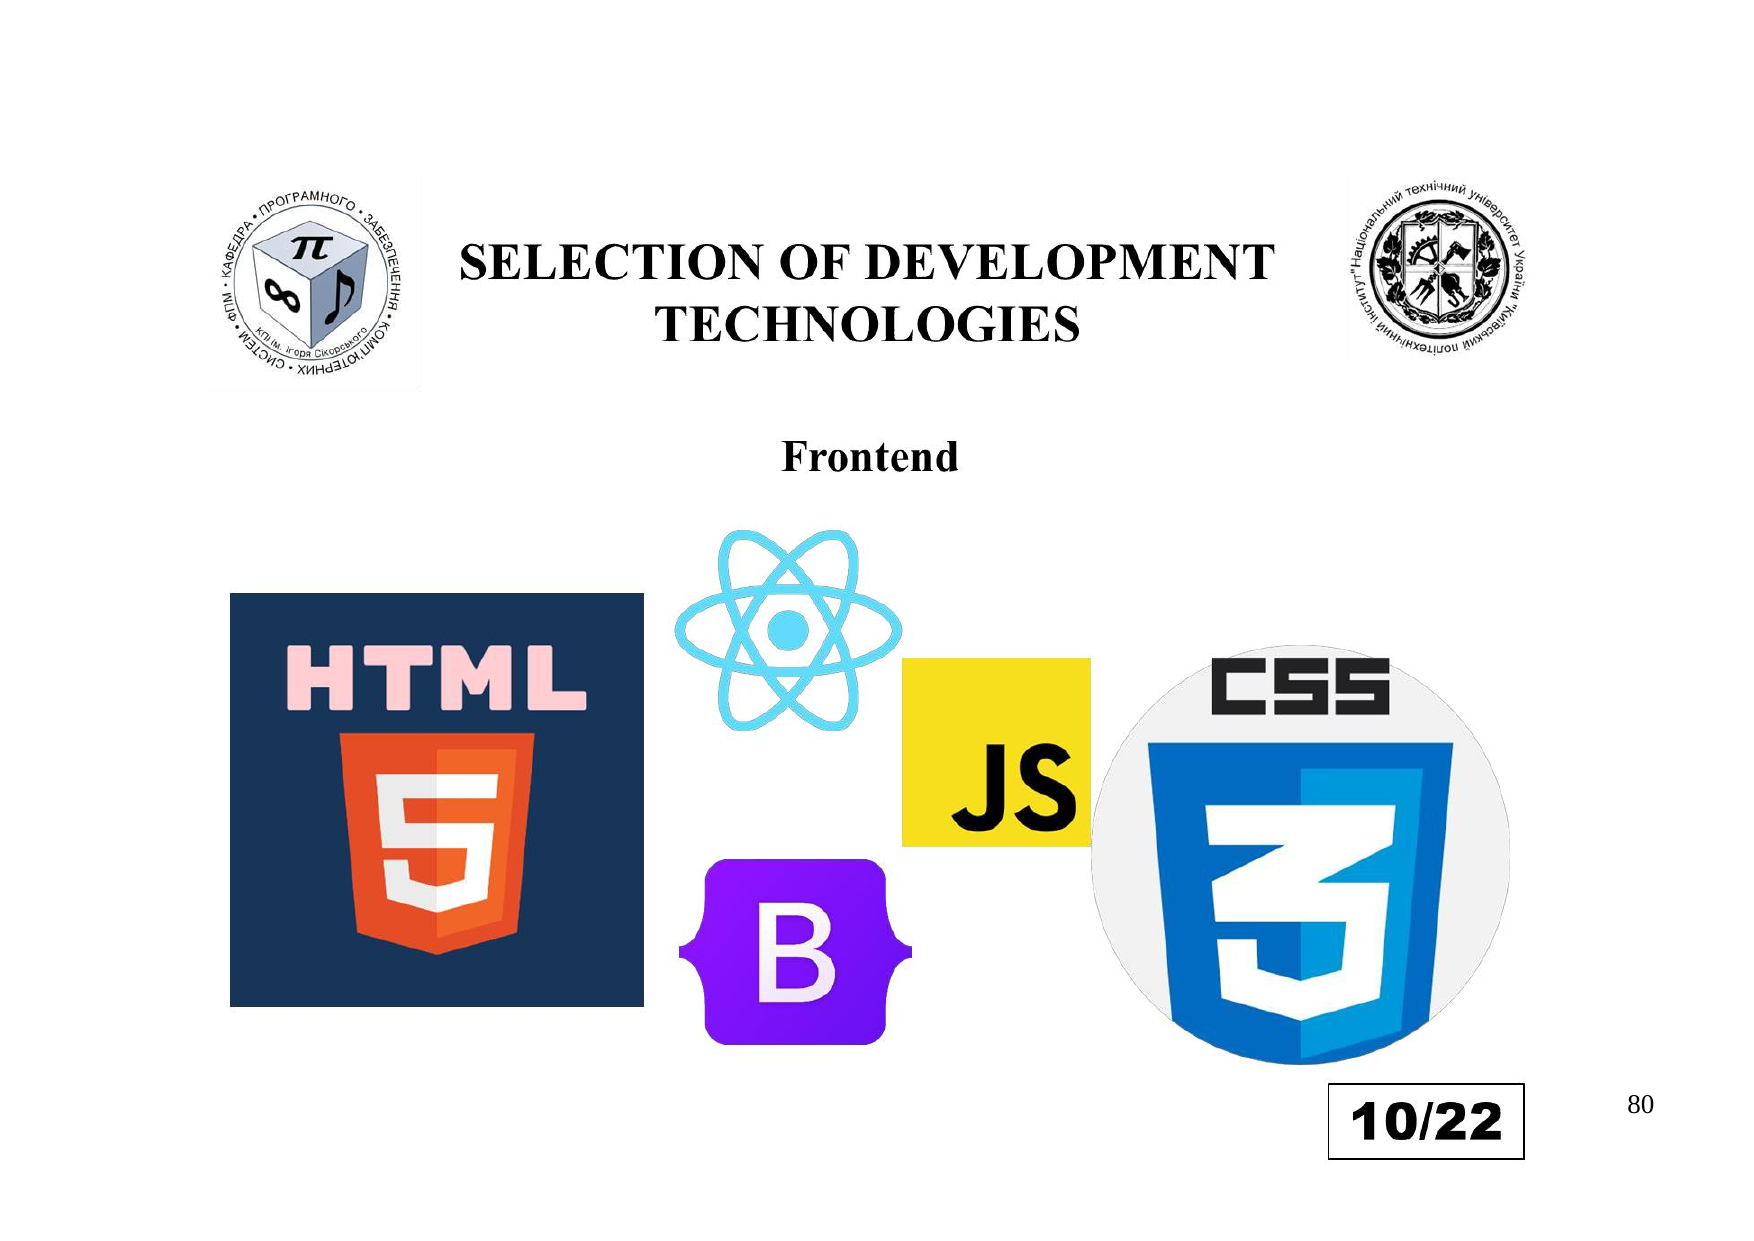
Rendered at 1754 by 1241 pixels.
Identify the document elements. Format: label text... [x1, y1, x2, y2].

text 80 [1627, 1088, 1654, 1119]
picture [207, 177, 1546, 1185]
